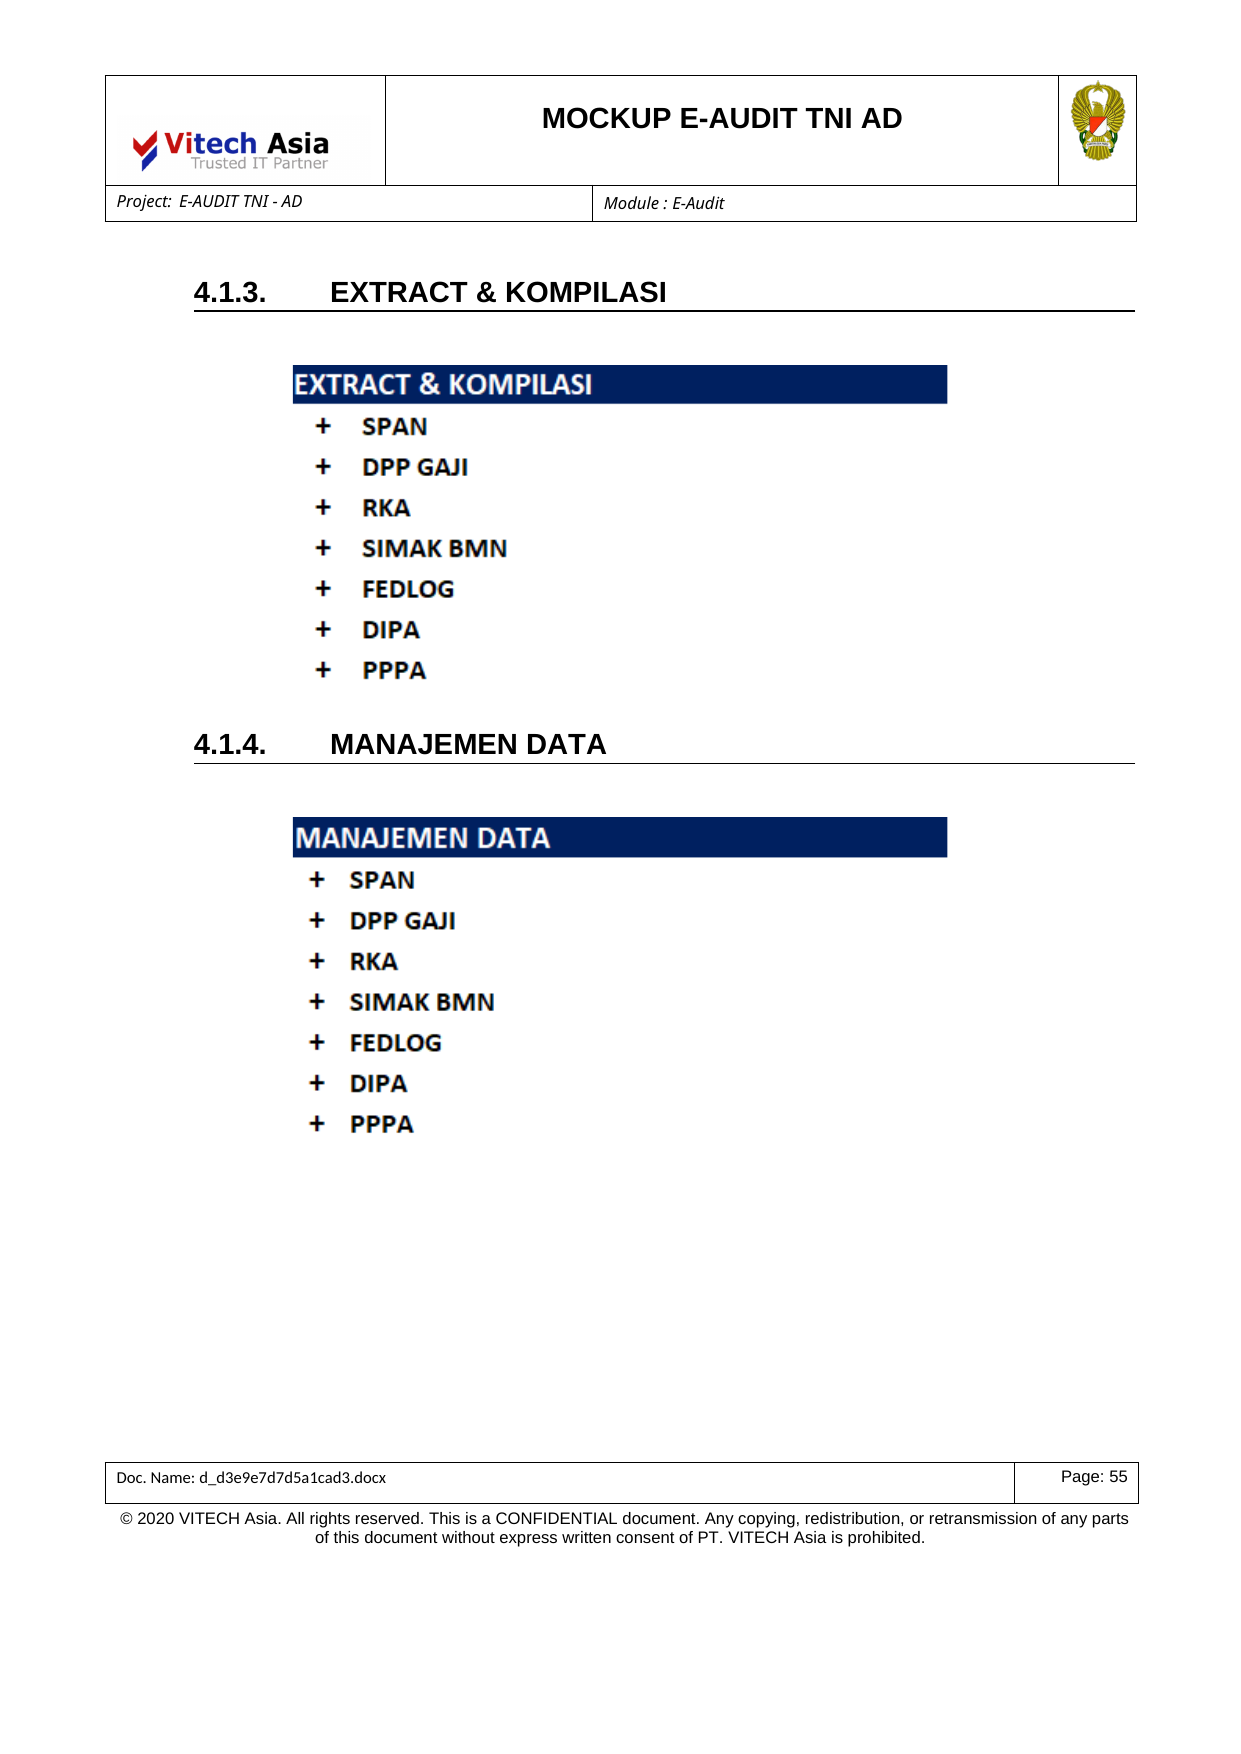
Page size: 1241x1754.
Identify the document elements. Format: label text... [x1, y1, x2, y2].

picture [116, 115, 372, 185]
picture [1063, 77, 1132, 164]
text EXTRACT & KOMPILASI [194, 275, 1135, 310]
text MANAJEMEN DATA [194, 727, 1135, 763]
picture [292, 817, 948, 1144]
picture [292, 365, 948, 698]
